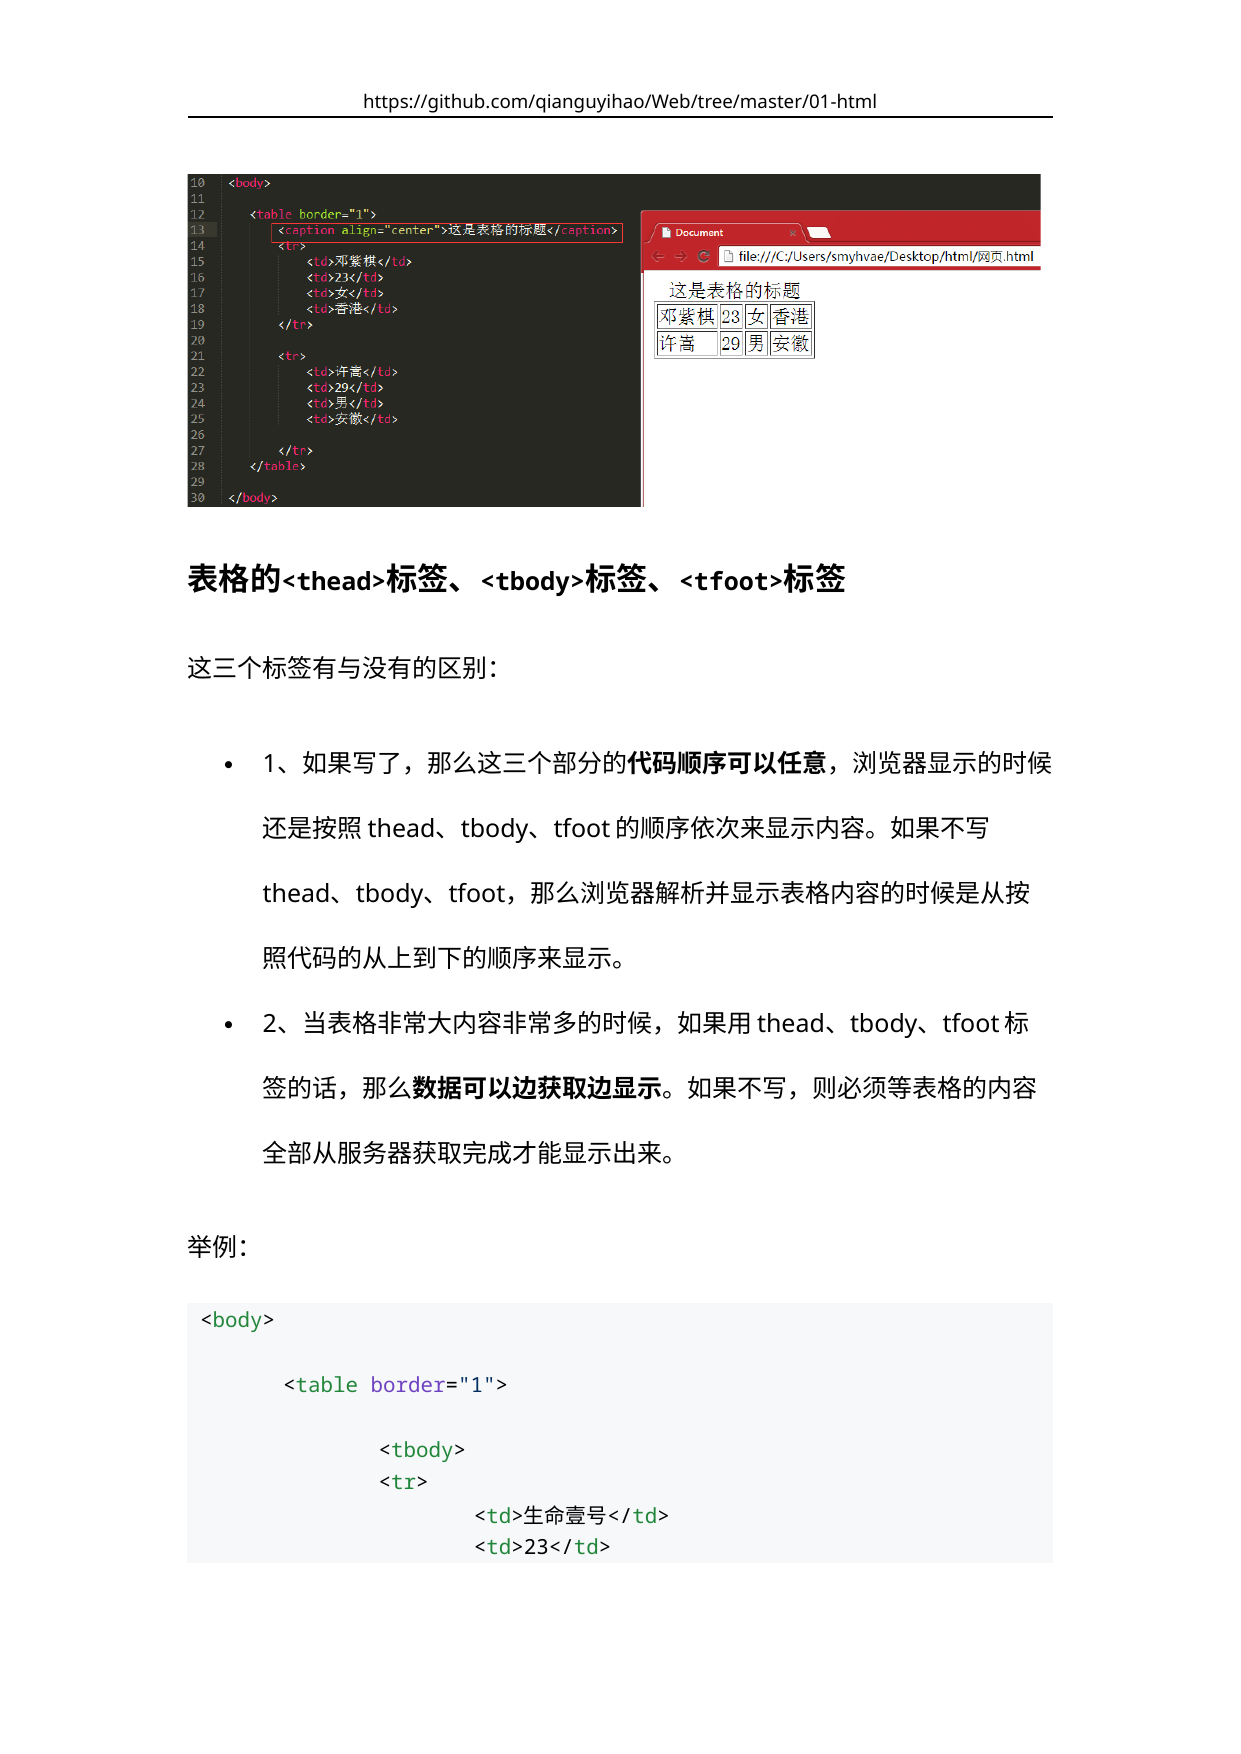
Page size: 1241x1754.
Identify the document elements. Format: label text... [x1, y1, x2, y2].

text <td>生命壹号</td> [187, 1498, 1053, 1530]
text 表格的<thead>标签、<tbody>标签、<tfoot>标签 [187, 544, 1053, 609]
text 举例： [187, 1213, 1053, 1278]
picture [187, 174, 1041, 507]
text <tr> [187, 1465, 1053, 1498]
text <td>23</td> [187, 1530, 1053, 1563]
text 这三个标签有与没有的区别： [187, 634, 1053, 699]
text <body> [187, 1303, 1053, 1335]
list 1、如果写了，那么这三个部分的代码顺序可以任意，浏览器显示的时候还是按照thead、tbody、tfoot的顺序依次来显示内容。如果不写thead、tbody、tfoot，那么浏览器解析并显示表格内容的时候是从按照代码的从上到下的顺序来显示。 [225, 729, 1053, 989]
list 2、当表格非常大内容非常多的时候，如果用thead、tbody、tfoot标签的话，那么数据可以边获取边显示。如果不写，则必须等表格的内容全部从服务器获取完成才能显示出来。 [225, 989, 1053, 1184]
text <tbody> [187, 1433, 1053, 1465]
text <table border="1"> [187, 1368, 1053, 1400]
